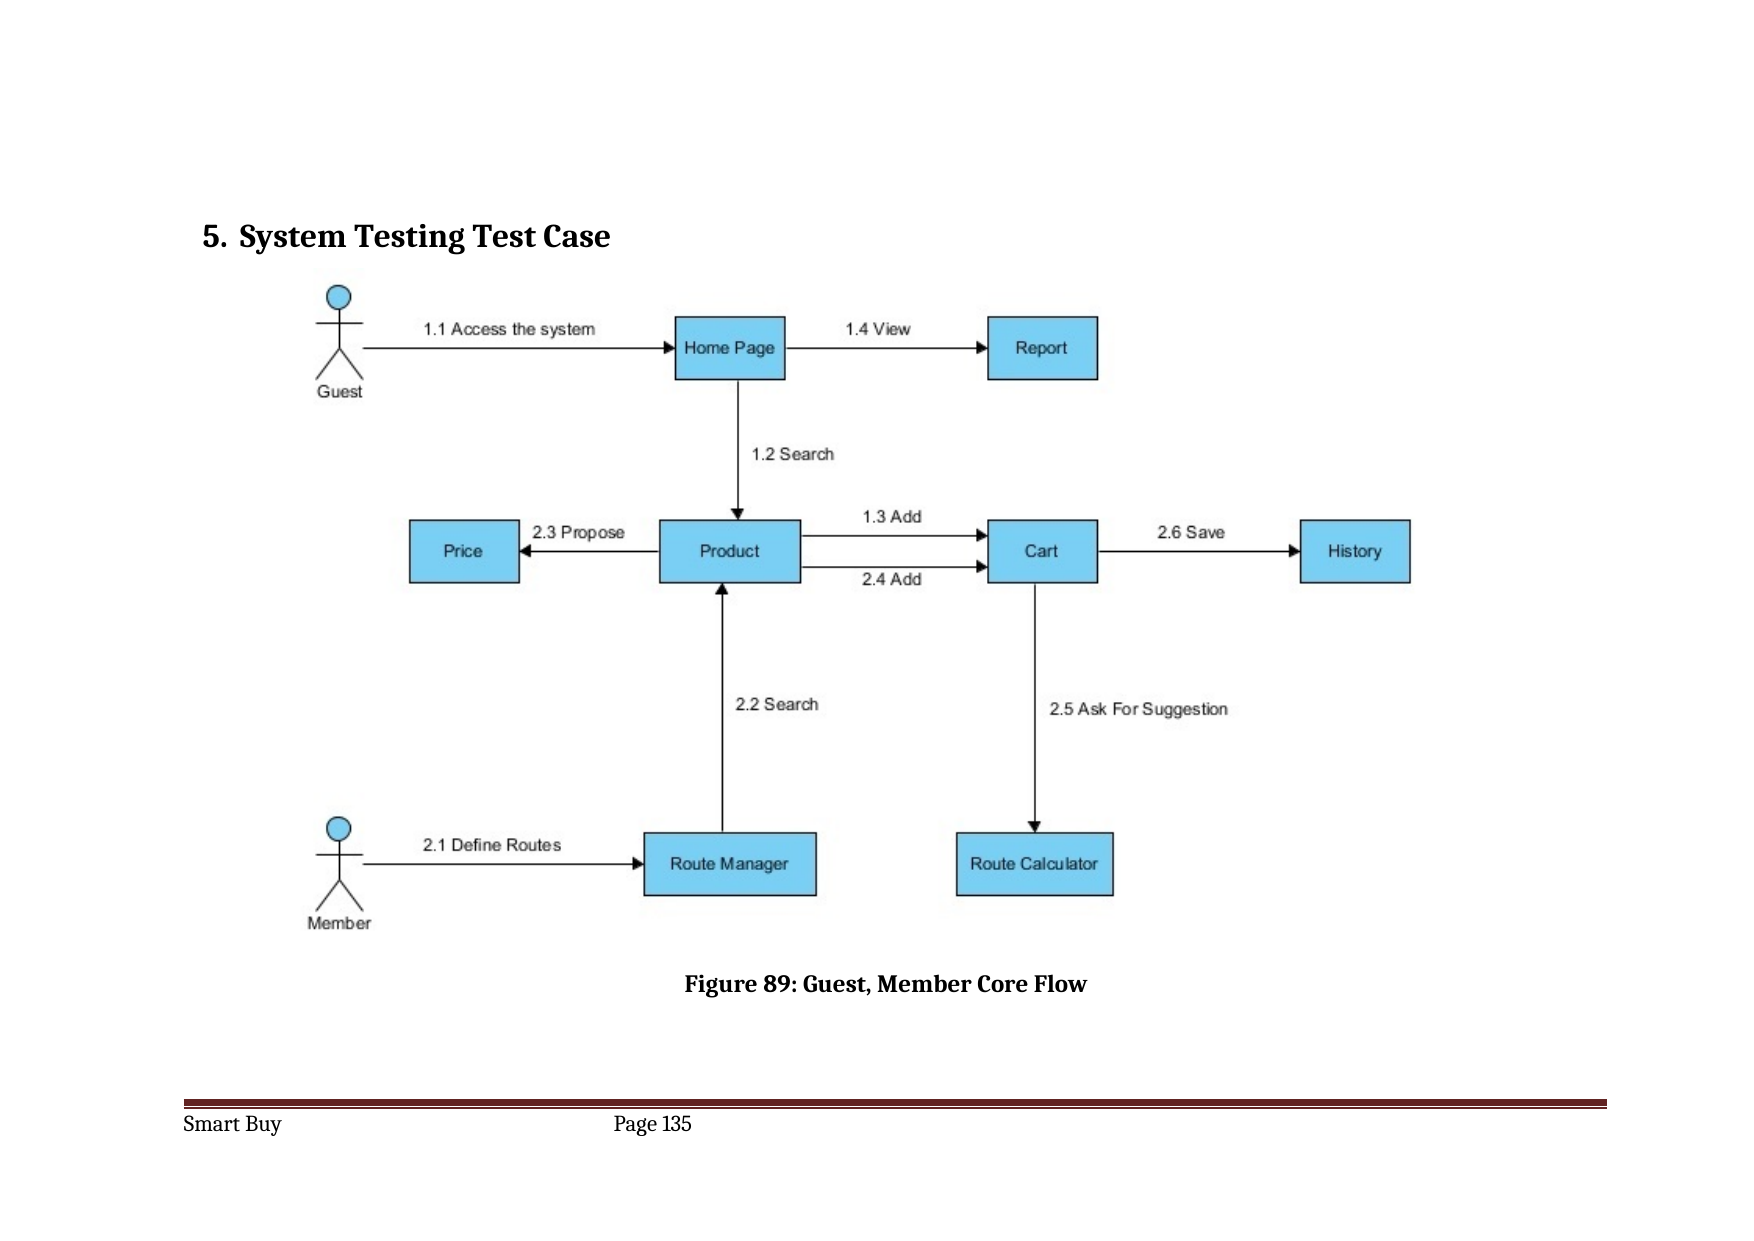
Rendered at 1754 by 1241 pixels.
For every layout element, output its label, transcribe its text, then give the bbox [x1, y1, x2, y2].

subtitle System Testing Test Case [202, 217, 1607, 256]
picture [289, 268, 1483, 945]
text Figure 89: Guest, Member Core Flow [165, 970, 1607, 998]
